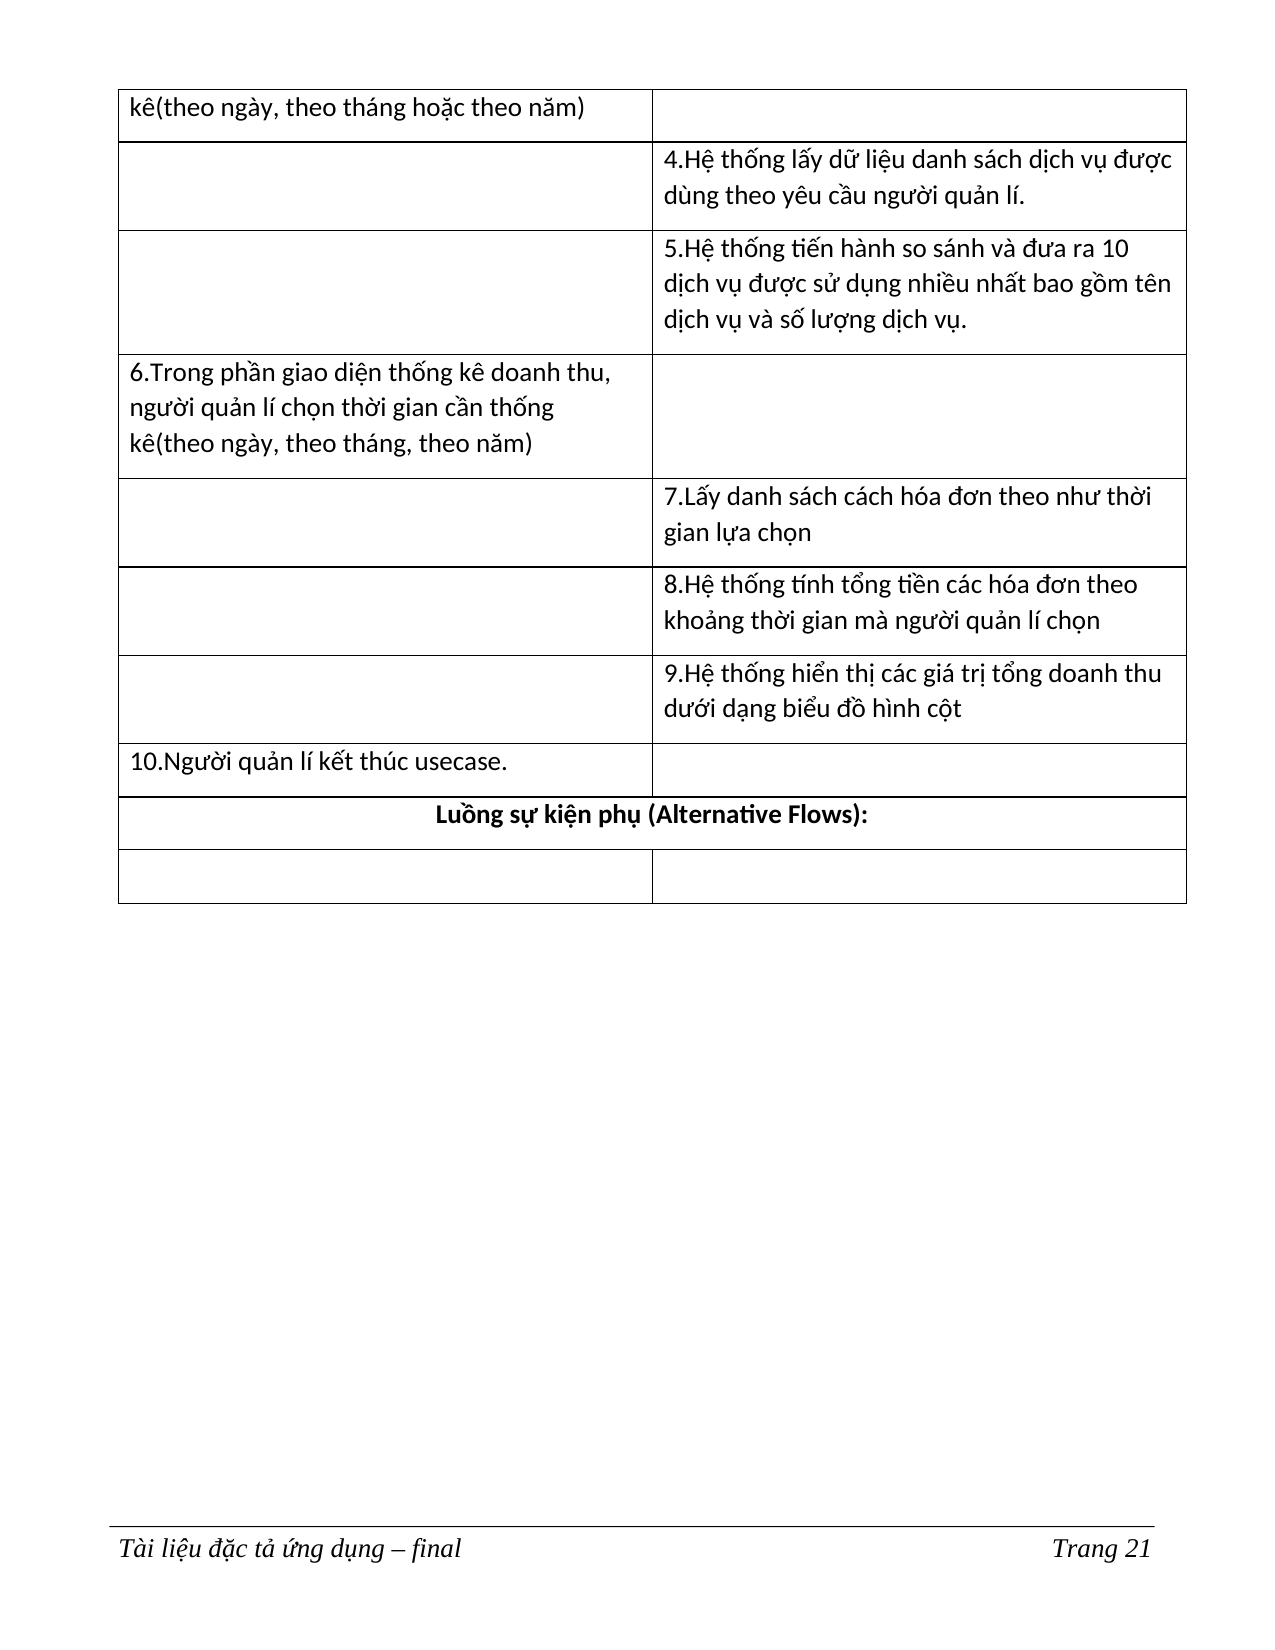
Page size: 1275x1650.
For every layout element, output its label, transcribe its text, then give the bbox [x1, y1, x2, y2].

table_cell [119, 656, 652, 743]
table_cell [119, 231, 652, 354]
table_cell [119, 90, 652, 141]
table_cell 6.Trong phần giao diện thống kê doanh thu, người quản lí chọn thời gian cần thống kê(theo ngày, theo tháng, theo năm) [119, 355, 652, 478]
table_cell 7.Lấy danh sách cách hóa đơn theo như thời gian lựa chọn [653, 479, 1186, 566]
table_cell [653, 90, 1186, 141]
table_cell [119, 479, 652, 566]
table_cell [653, 850, 1186, 902]
table_cell Luồng sự kiện phụ (Alternative Flows): [119, 798, 1186, 849]
table_cell [119, 143, 652, 230]
table_cell [653, 355, 1186, 478]
table_cell [119, 850, 652, 902]
table_cell [119, 568, 652, 655]
table_cell 4.Hệ thống lấy dữ liệu danh sách dịch vụ được dùng theo yêu cầu người quản lí. [653, 143, 1186, 230]
table_cell 8.Hệ thống tính tổng tiền các hóa đơn theo khoảng thời gian mà người quản lí chọn [653, 568, 1186, 655]
table_cell 10.Người quản lí kết thúc usecase. [119, 744, 652, 796]
table_cell 5.Hệ thống tiến hành so sánh và đưa ra 10 dịch vụ được sử dụng nhiều nhất bao gồm tên dịch vụ và số lượng dịch vụ. [653, 231, 1186, 354]
table_cell 9.Hệ thống hiển thị các giá trị tổng doanh thu dưới dạng biểu đồ hình cột [653, 656, 1186, 743]
table_cell [653, 744, 1186, 796]
